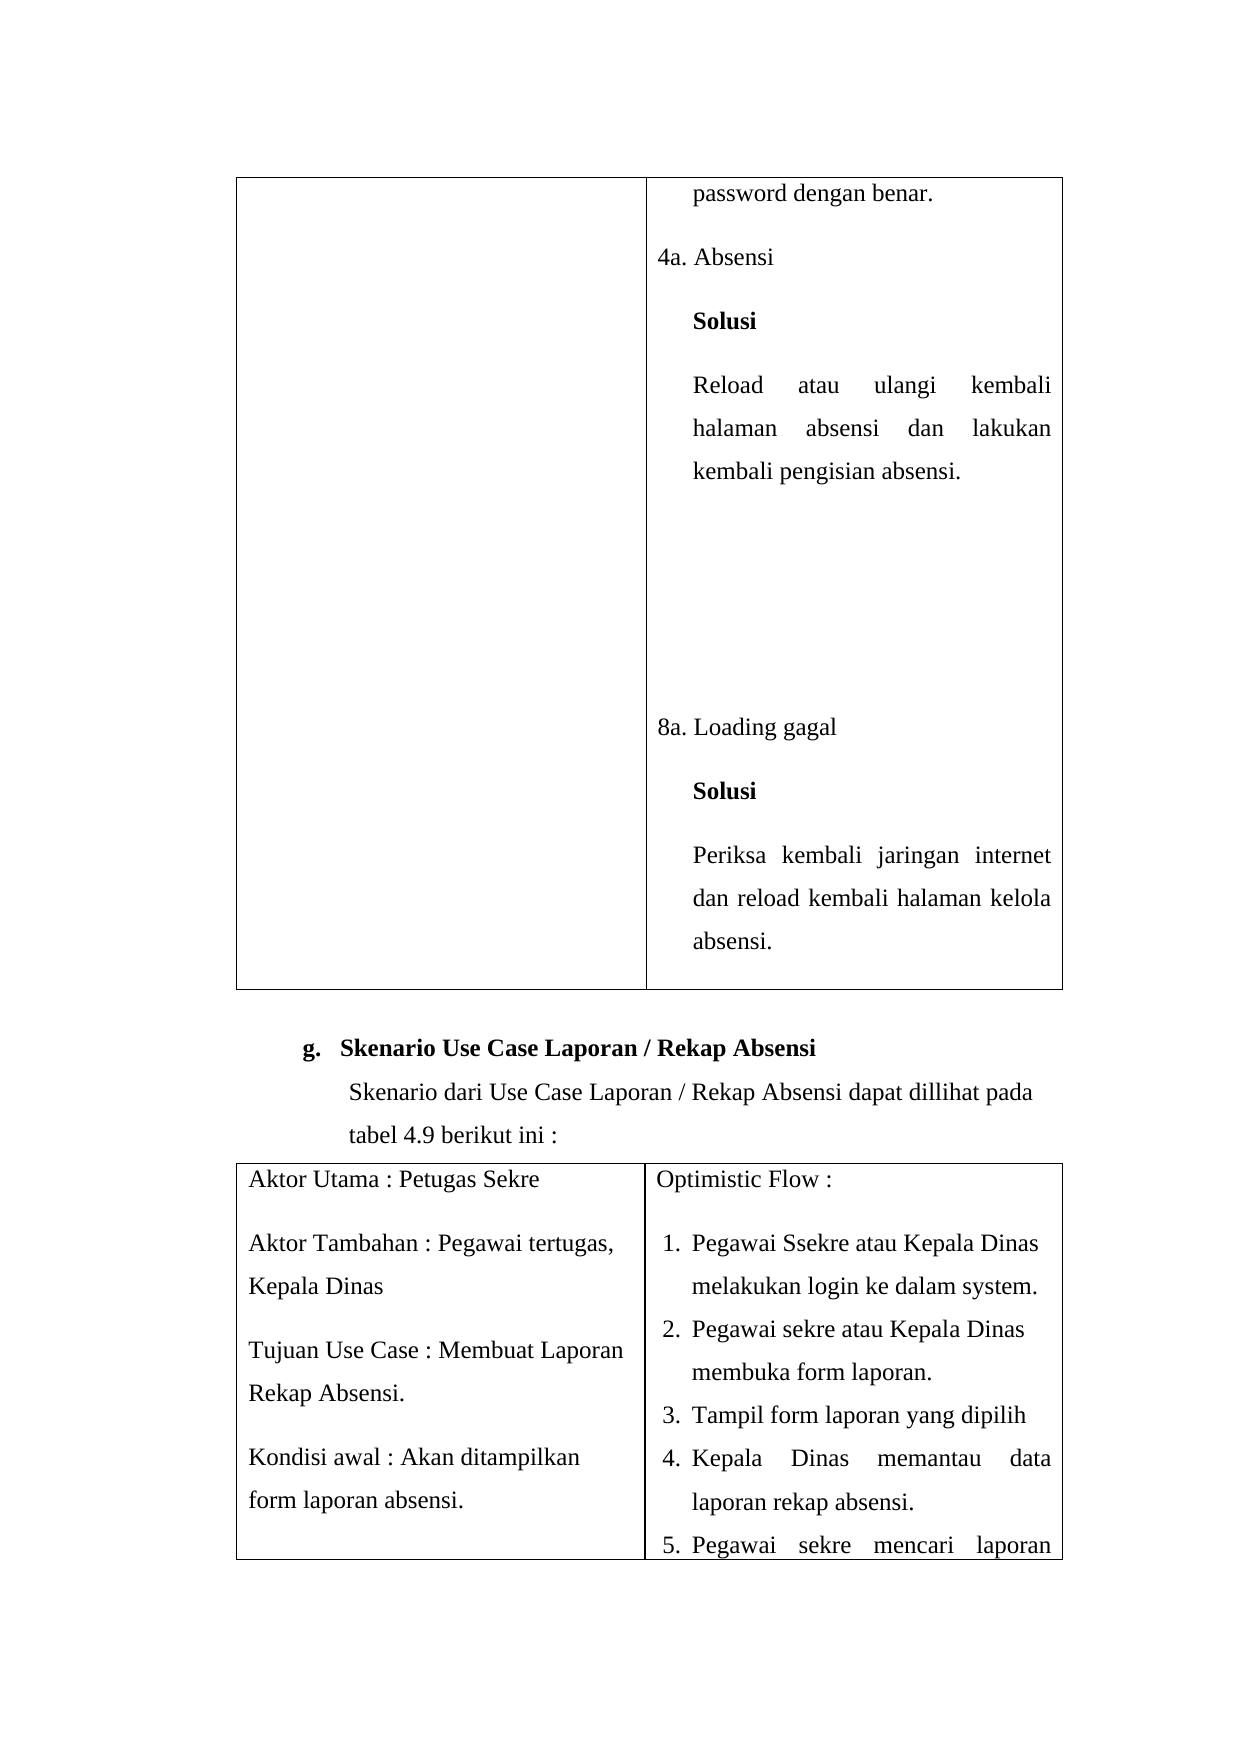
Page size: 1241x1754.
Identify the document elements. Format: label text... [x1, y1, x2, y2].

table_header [237, 178, 646, 989]
list Skenario Use Case Laporan / Rekap Absensi [302, 1033, 1063, 1062]
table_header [237, 1164, 644, 1558]
list Skenario dari Use Case Laporan / Rekap Absensi dapat dillihat pada tabel 4.9 berikut ini : [349, 1077, 1063, 1148]
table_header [646, 1164, 1062, 1558]
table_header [647, 178, 1062, 989]
